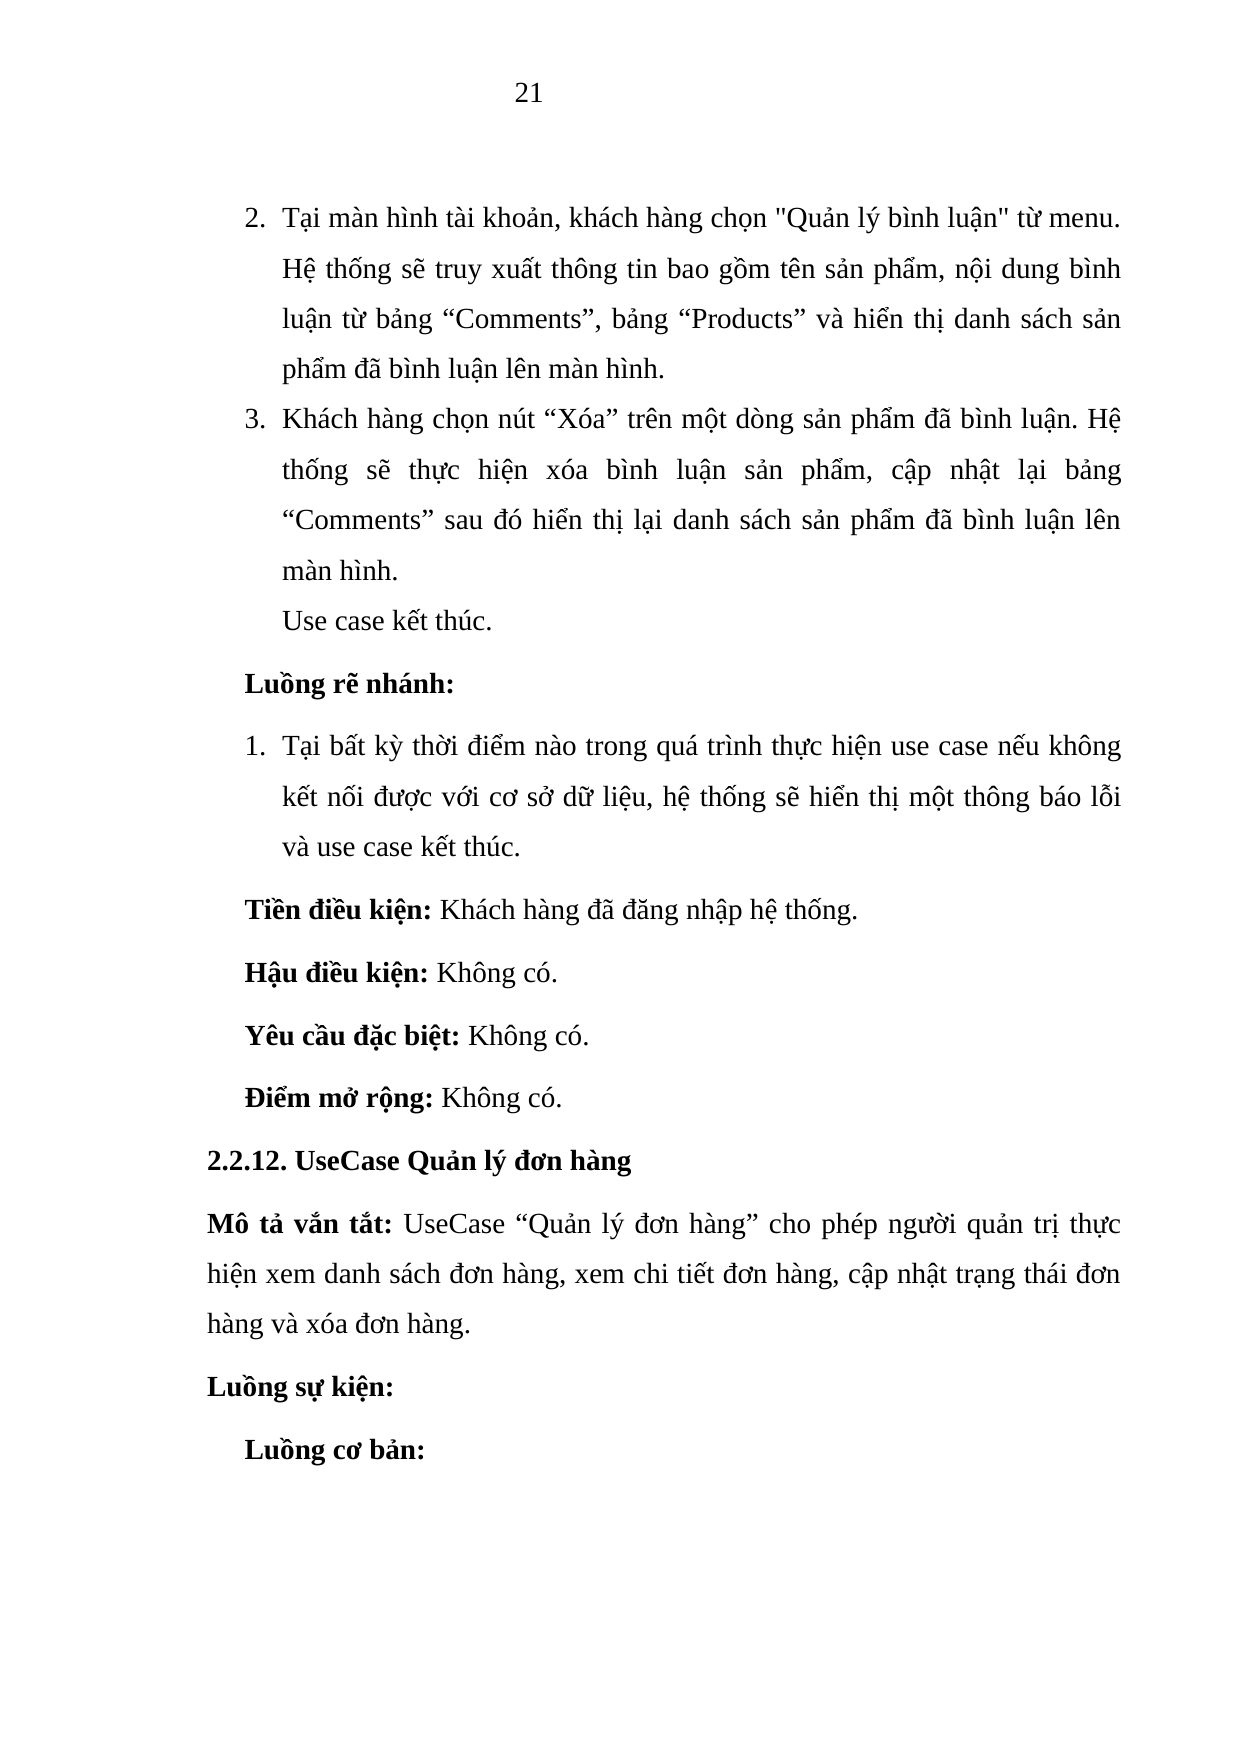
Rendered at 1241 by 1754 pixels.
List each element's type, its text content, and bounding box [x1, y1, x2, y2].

text Điểm mở rộng: Không có. [207, 1080, 1122, 1114]
list Khách hàng chọn nút “Xóa” trên một dòng sản phẩm đã bình luận. Hệ thống sẽ thực hiện xóa bình luận sản phẩm, cập nhật lại bảng “Comments” sau đó hiển thị lại danh sách sản phẩm đã bình luận lên màn hình. [244, 402, 1122, 586]
list Tại bất kỳ thời điểm nào trong quá trình thực hiện use case nếu không kết nối được với cơ sở dữ liệu, hệ thống sẽ hiển thị một thông báo lỗi và use case kết thúc. [244, 728, 1122, 863]
text Luồng sự kiện: [207, 1369, 1122, 1403]
text Hậu điều kiện: Không có. [207, 955, 1122, 988]
text Mô tả vắn tắt: UseCase “Quản lý đơn hàng” cho phép người quản trị thực hiện xem danh sách đơn hàng, xem chi tiết đơn hàng, cập nhật trạng thái đơn hàng và xóa đơn hàng. [207, 1206, 1122, 1340]
text Luồng cơ bản: [207, 1432, 1122, 1466]
text Yêu cầu đặc biệt: Không có. [207, 1018, 1122, 1051]
text Luồng rẽ nhánh: [207, 666, 1122, 699]
list Use case kết thúc. [282, 603, 1122, 636]
text Tiền điều kiện: Khách hàng đã đăng nhập hệ thống. [244, 892, 1122, 926]
subtitle 2.2.12. UseCase Quản lý đơn hàng [207, 1143, 1122, 1177]
list Tại màn hình tài khoản, khách hàng chọn "Quản lý bình luận" từ menu. Hệ thống sẽ truy xuất thông tin bao gồm tên sản phẩm, nội dung bình luận từ bảng “Comments”, bảng “Products” và hiển thị danh sách sản phẩm đã bình luận lên màn hình. [244, 200, 1122, 385]
